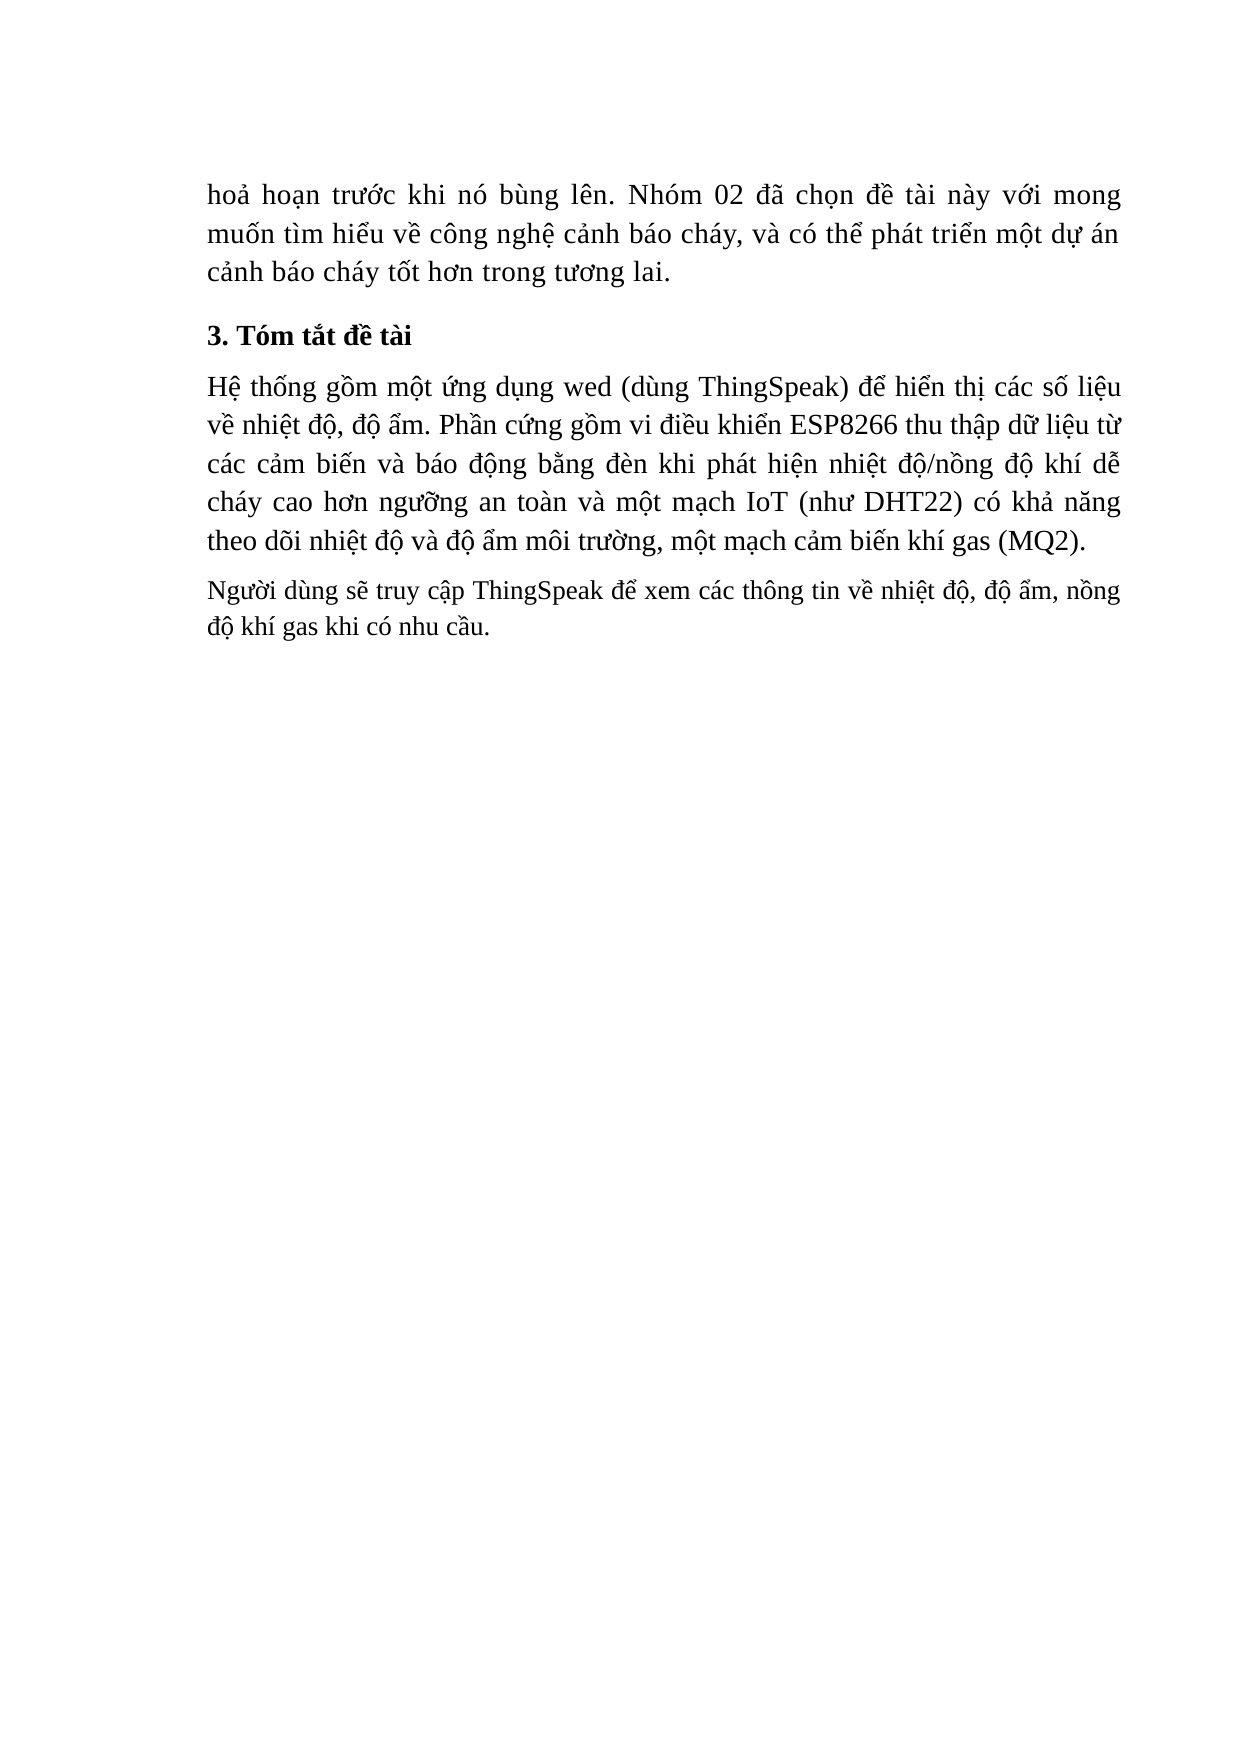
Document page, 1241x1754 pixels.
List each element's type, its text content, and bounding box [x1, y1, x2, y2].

subtitle 3. Tóm tắt đề tài [207, 318, 1122, 351]
text Người dùng sẽ truy cập ThingSpeak để xem các thông tin về nhiệt độ, độ ẩm, nồng độ khí gas khi có nhu cầu. [207, 574, 1122, 641]
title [207, 177, 1122, 288]
text Hệ thống gồm một ứng dụng wed (dùng ThingSpeak) để hiển thị các số liệu về nhiệt độ, độ ẩm. Phần cứng gồm vi điều khiển ESP8266 thu thập dữ liệu từ các cảm biến và báo động bằng đèn khi phát hiện nhiệt độ/nồng độ khí dễ cháy cao hơn ngưỡng an toàn và một mạch IoT (như DHT22) có khả năng theo dõi nhiệt độ và độ ẩm môi trường, một mạch cảm biến khí gas (MQ2). [207, 369, 1122, 557]
